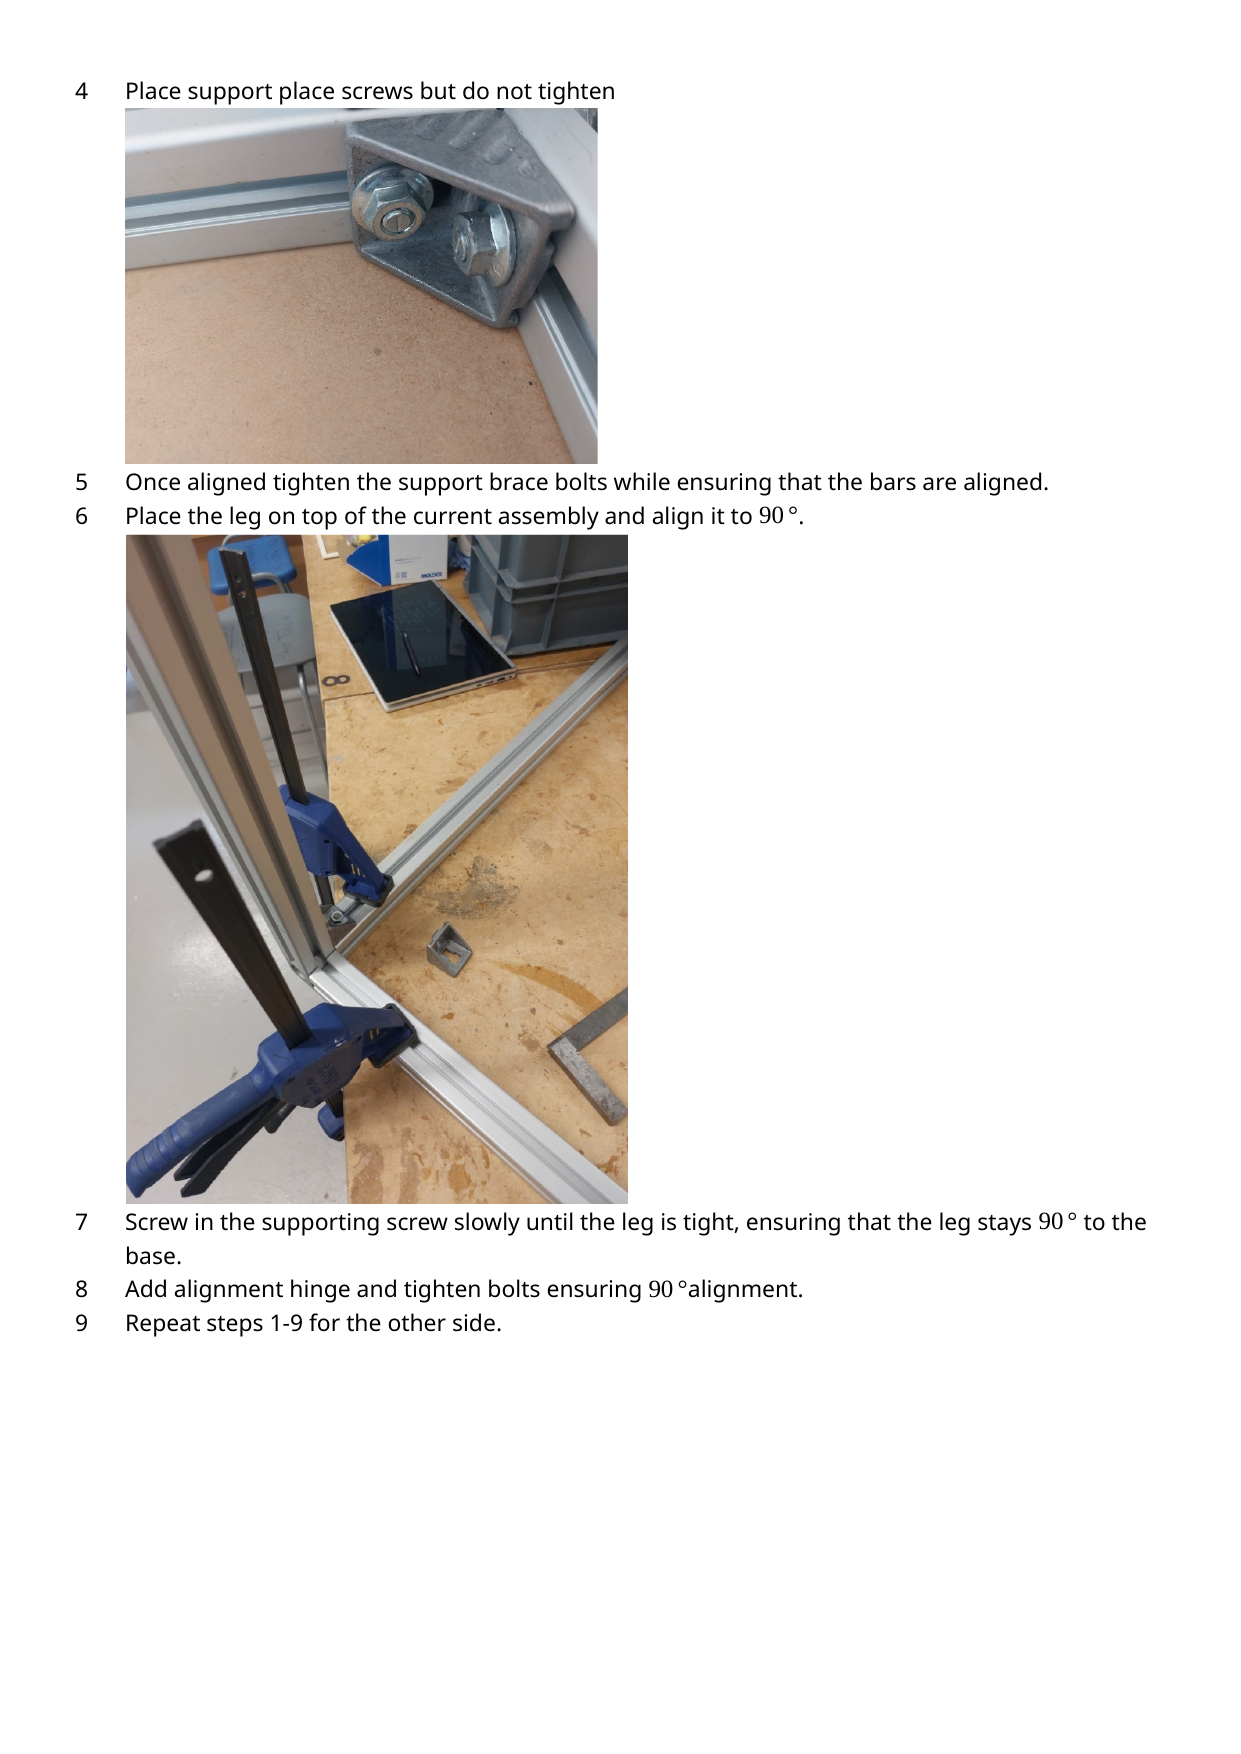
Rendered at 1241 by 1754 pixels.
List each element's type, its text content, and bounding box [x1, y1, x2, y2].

picture [125, 108, 598, 464]
list Screw in the supporting screw slowly until the leg is tight, ensuring that the leg stays to the base. [75, 1206, 1165, 1271]
picture [126, 535, 628, 1204]
list Add alignment hinge and tighten bolts ensuring alignment. [75, 1273, 1165, 1305]
list Repeat steps 1-9 for the other side. [75, 1307, 1165, 1338]
list Once aligned tighten the support brace bolts while ensuring that the bars are aligned. [75, 466, 1165, 497]
